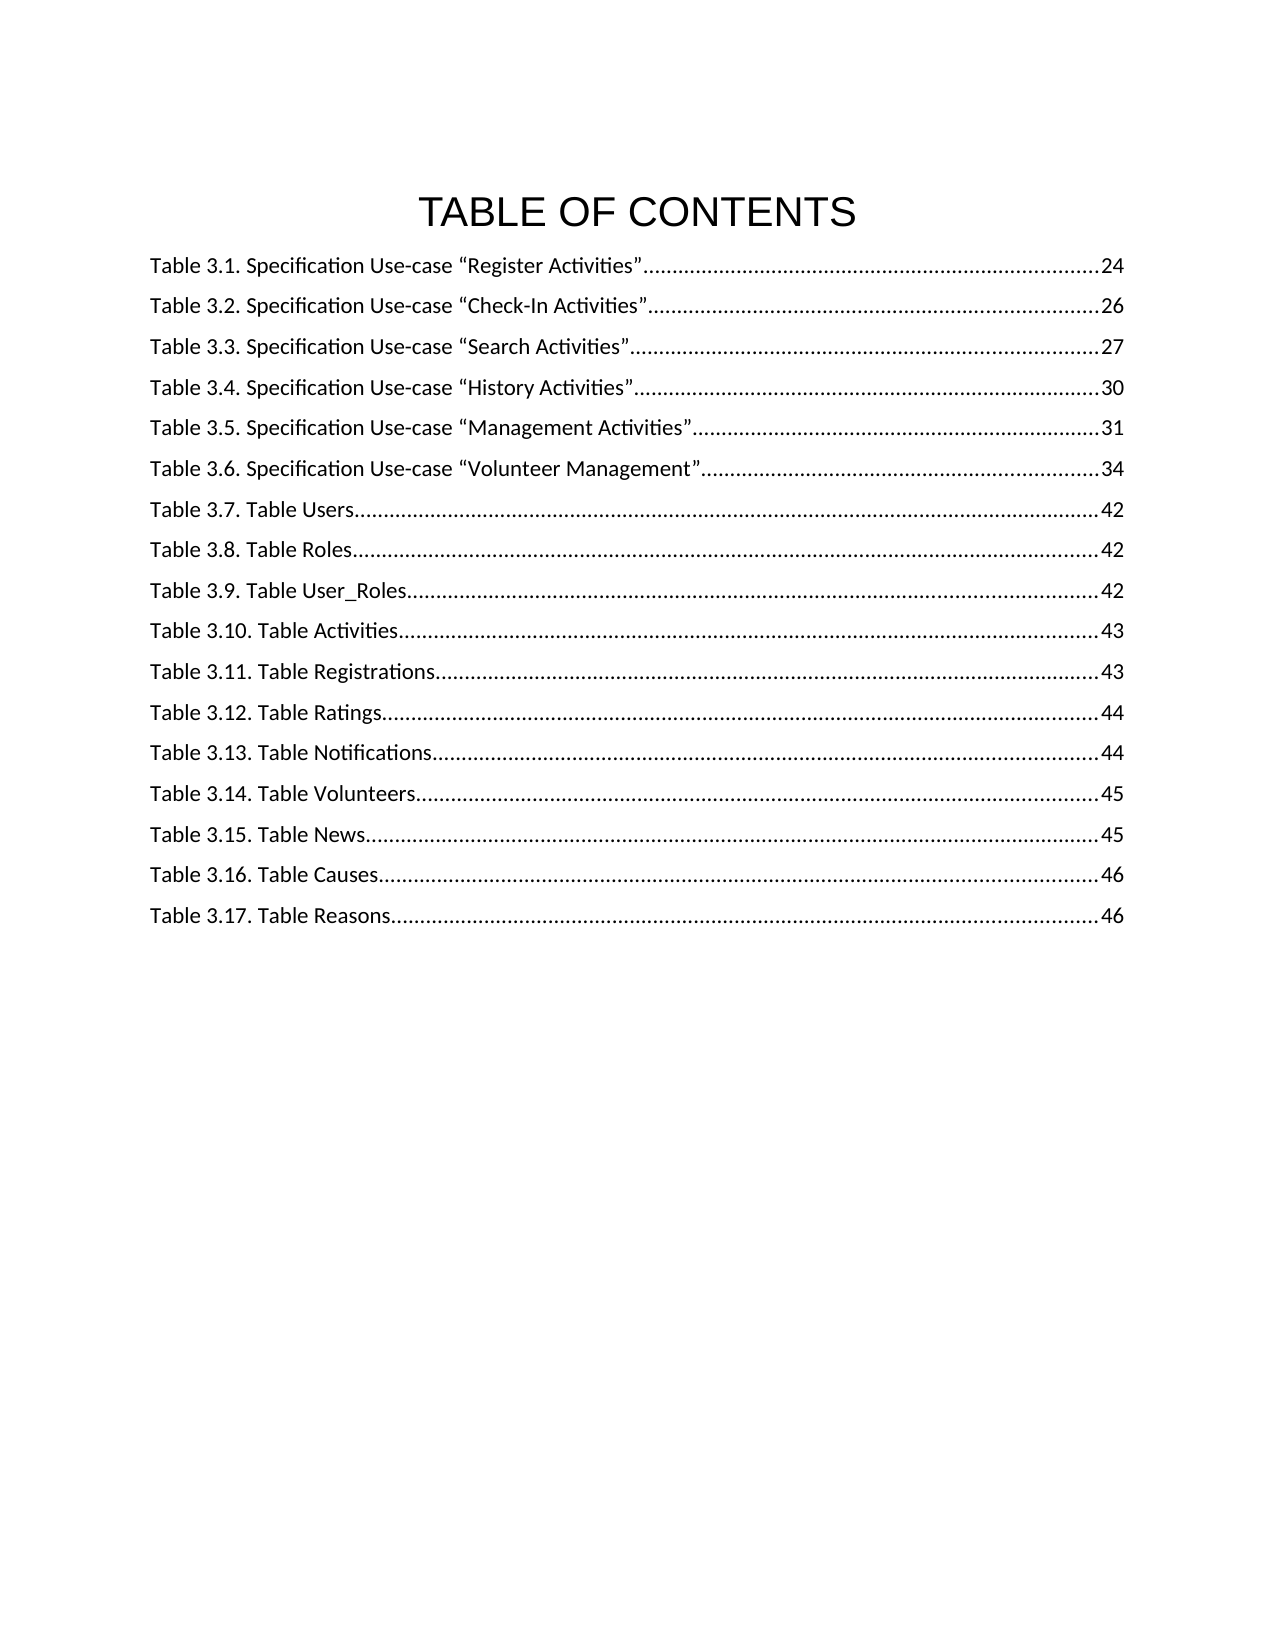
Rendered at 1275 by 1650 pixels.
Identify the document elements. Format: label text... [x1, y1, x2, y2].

text Table 3.3. Specification Use-case “Search Activities” 27 [150, 332, 1125, 360]
text Table 3.8. Table Roles 42 [150, 535, 1125, 563]
text Table 3.15. Table News 45 [150, 820, 1125, 848]
text Table 3.13. Table Notifications 44 [150, 738, 1125, 766]
text Table 3.9. Table User_Roles 42 [150, 576, 1125, 604]
subtitle TABLE OF CONTENTS [150, 187, 1125, 235]
text Table 3.10. Table Activities 43 [150, 617, 1125, 644]
text Table 3.7. Table Users 42 [150, 495, 1125, 523]
text Table 3.11. Table Registrations 43 [150, 657, 1125, 685]
text Table 3.4. Specification Use-case “History Activities” 30 [150, 373, 1125, 401]
text Table 3.16. Table Causes 46 [150, 860, 1125, 888]
text Table 3.1. Specification Use-case “Register Activities” 24 [150, 251, 1125, 279]
text Table 3.5. Specification Use-case “Management Activities” 31 [150, 413, 1125, 441]
text Table 3.6. Specification Use-case “Volunteer Management” 34 [150, 454, 1125, 482]
text Table 3.17. Table Reasons 46 [150, 901, 1125, 929]
text Table 3.12. Table Ratings 44 [150, 698, 1125, 726]
text Table 3.14. Table Volunteers 45 [150, 779, 1125, 807]
text Table 3.2. Specification Use-case “Check-In Activities” 26 [150, 292, 1125, 319]
